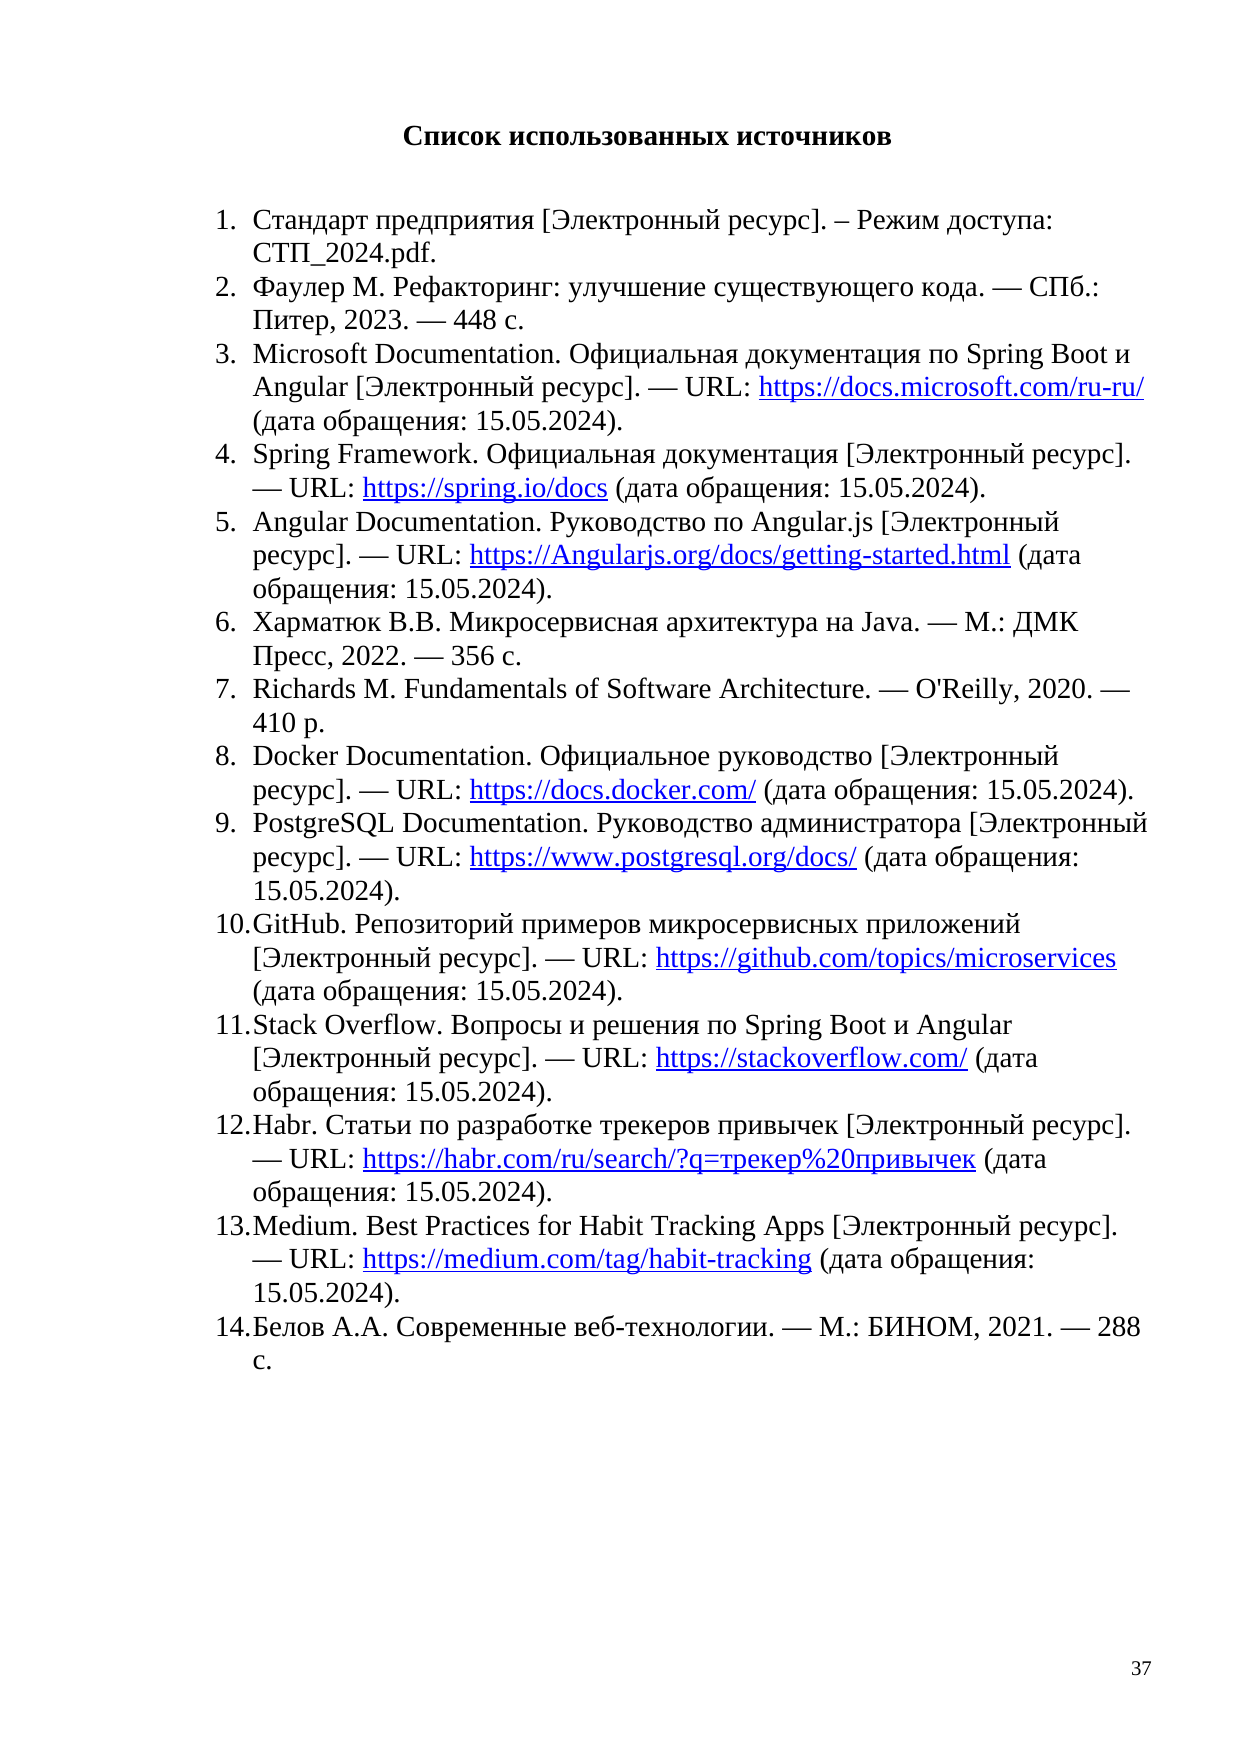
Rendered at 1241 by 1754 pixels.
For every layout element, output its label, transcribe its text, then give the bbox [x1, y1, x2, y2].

list PostgreSQL Documentation. Руководство администратора [Электронный ресурс]. — URL: https://www.postgresql.org/docs/ (дата обращения: 15.05.2024). [215, 806, 1152, 906]
list Microsoft Documentation. Официальная документация по Spring Boot и Angular [Электронный ресурс]. — URL: https://docs.microsoft.com/ru-ru/ (дата обращения: 15.05.2024). [215, 336, 1152, 437]
list Docker Documentation. Официальное руководство [Электронный ресурс]. — URL: https://docs.docker.com/ (дата обращения: 15.05.2024). [215, 738, 1152, 806]
list Medium. Best Practices for Habit Tracking Apps [Электронный ресурс]. — URL: https://medium.com/tag/habit-tracking (дата обращения: 15.05.2024). [215, 1208, 1152, 1309]
list Richards M. Fundamentals of Software Architecture. — O'Reilly, 2020. — 410 p. [215, 671, 1152, 738]
list Фаулер М. Рефакторинг: улучшение существующего кода. — СПб.: Питер, 2023. — 448 с. [215, 269, 1152, 336]
list Харматюк В.В. Микросервисная архитектура на Java. — М.: ДМК Пресс, 2022. — 356 с. [215, 604, 1152, 671]
list GitHub. Репозиторий примеров микросервисных приложений [Электронный ресурс]. — URL: https://github.com/topics/microservices (дата обращения: 15.05.2024). [215, 906, 1152, 1007]
list Stack Overflow. Вопросы и решения по Spring Boot и Angular [Электронный ресурс]. — URL: https://stackoverflow.com/ (дата обращения: 15.05.2024). [215, 1007, 1152, 1107]
list Белов А.А. Современные веб-технологии. — М.: БИНОМ, 2021. — 288 с. [215, 1309, 1152, 1376]
text Список использованных источников [327, 118, 1152, 152]
list Angular Documentation. Руководство по Angular.js [Электронный ресурс]. — URL: https://Angularjs.org/docs/getting-started.html (дата обращения: 15.05.2024). [215, 504, 1152, 604]
list Стандарт предприятия [Электронный ресурс]. – Режим доступа: СТП_2024.pdf. [215, 202, 1152, 269]
list Spring Framework. Официальная документация [Электронный ресурс]. — URL: https://spring.io/docs (дата обращения: 15.05.2024). [215, 437, 1152, 504]
list Habr. Статьи по разработке трекеров привычек [Электронный ресурс]. — URL: https://habr.com/ru/search/?q=трекер%20привычек (дата обращения: 15.05.2024). [215, 1107, 1152, 1208]
